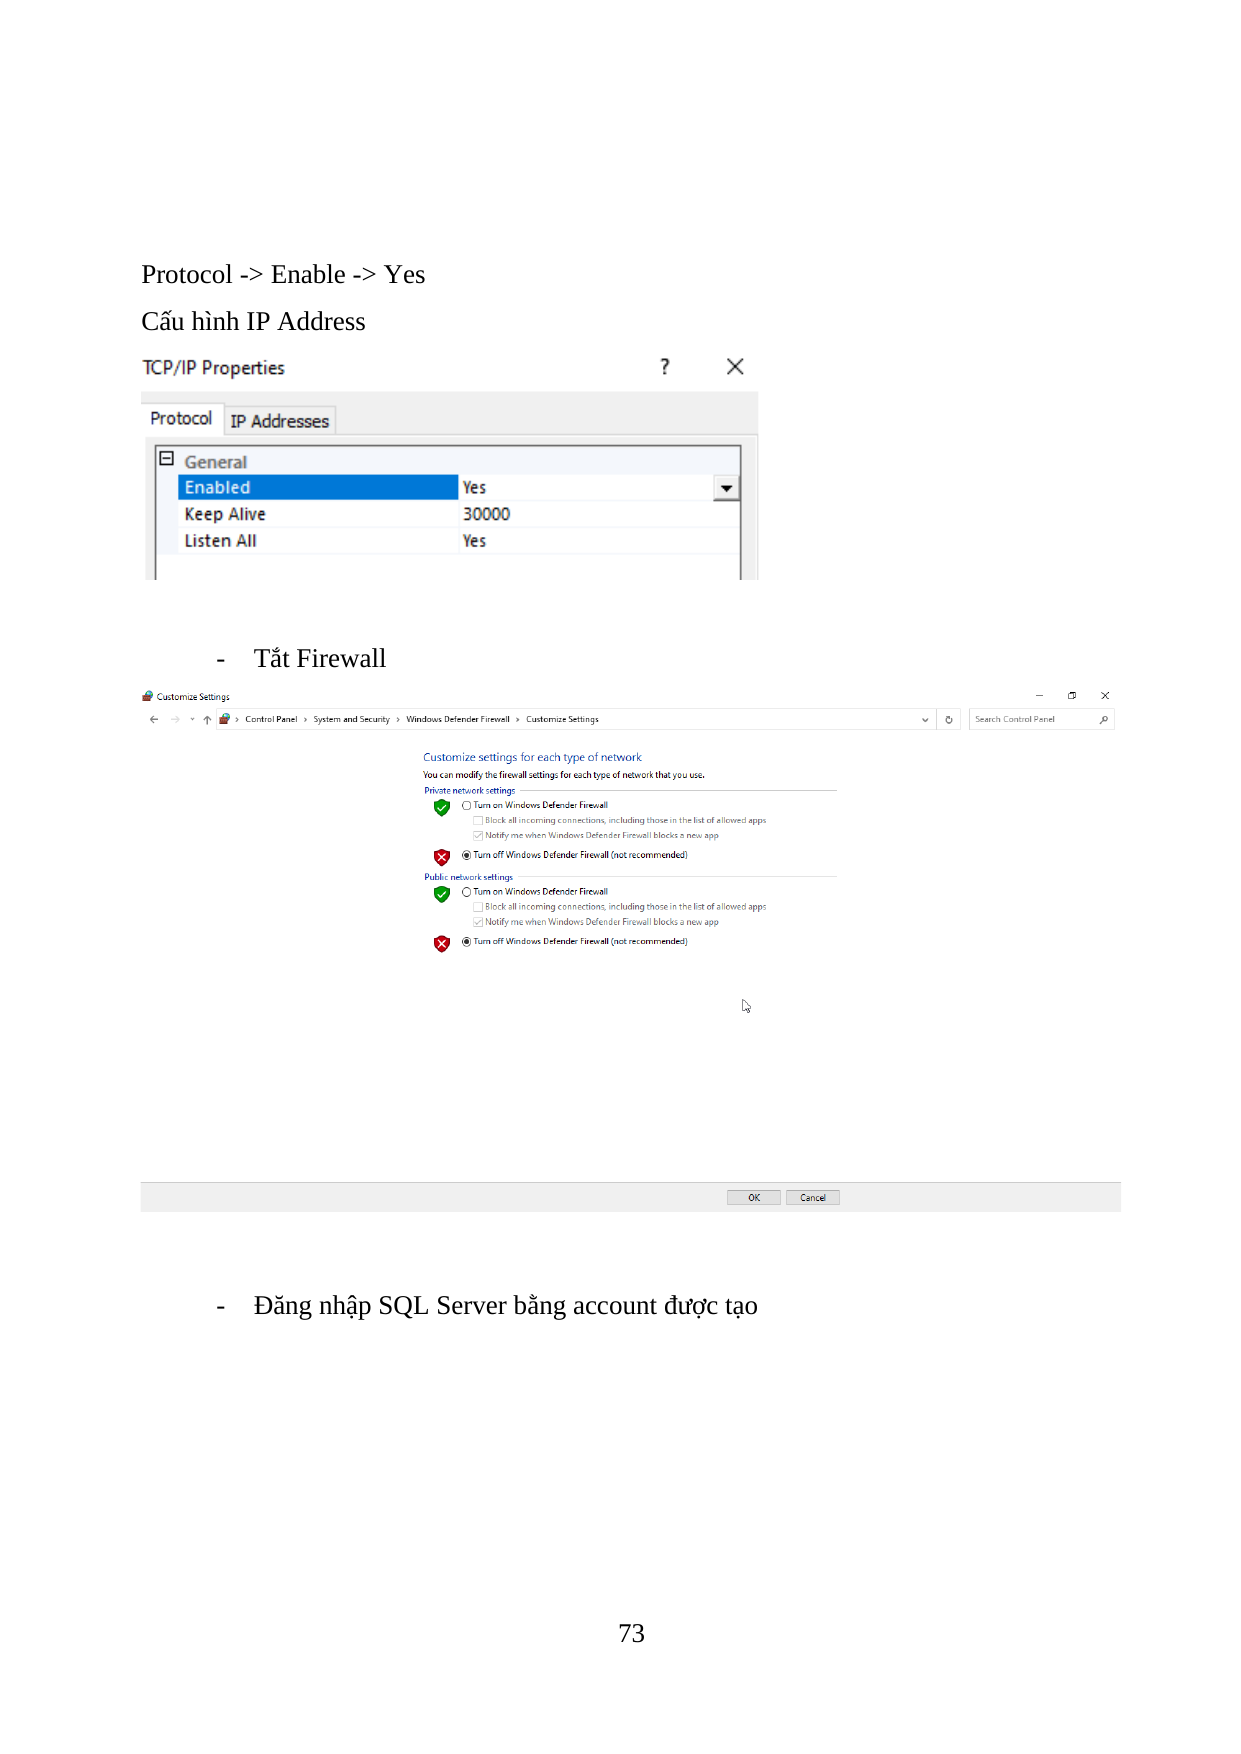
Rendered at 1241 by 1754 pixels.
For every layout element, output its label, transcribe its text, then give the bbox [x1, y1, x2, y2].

text Cấu hình IP Address [141, 305, 1122, 336]
text Protocol -> Enable -> Yes [141, 258, 1122, 290]
picture [140, 689, 1122, 1212]
list Đăng nhập SQL Server bằng account được tạo [216, 1289, 1122, 1320]
picture [141, 351, 759, 580]
list Tắt Firewall [216, 642, 1122, 673]
